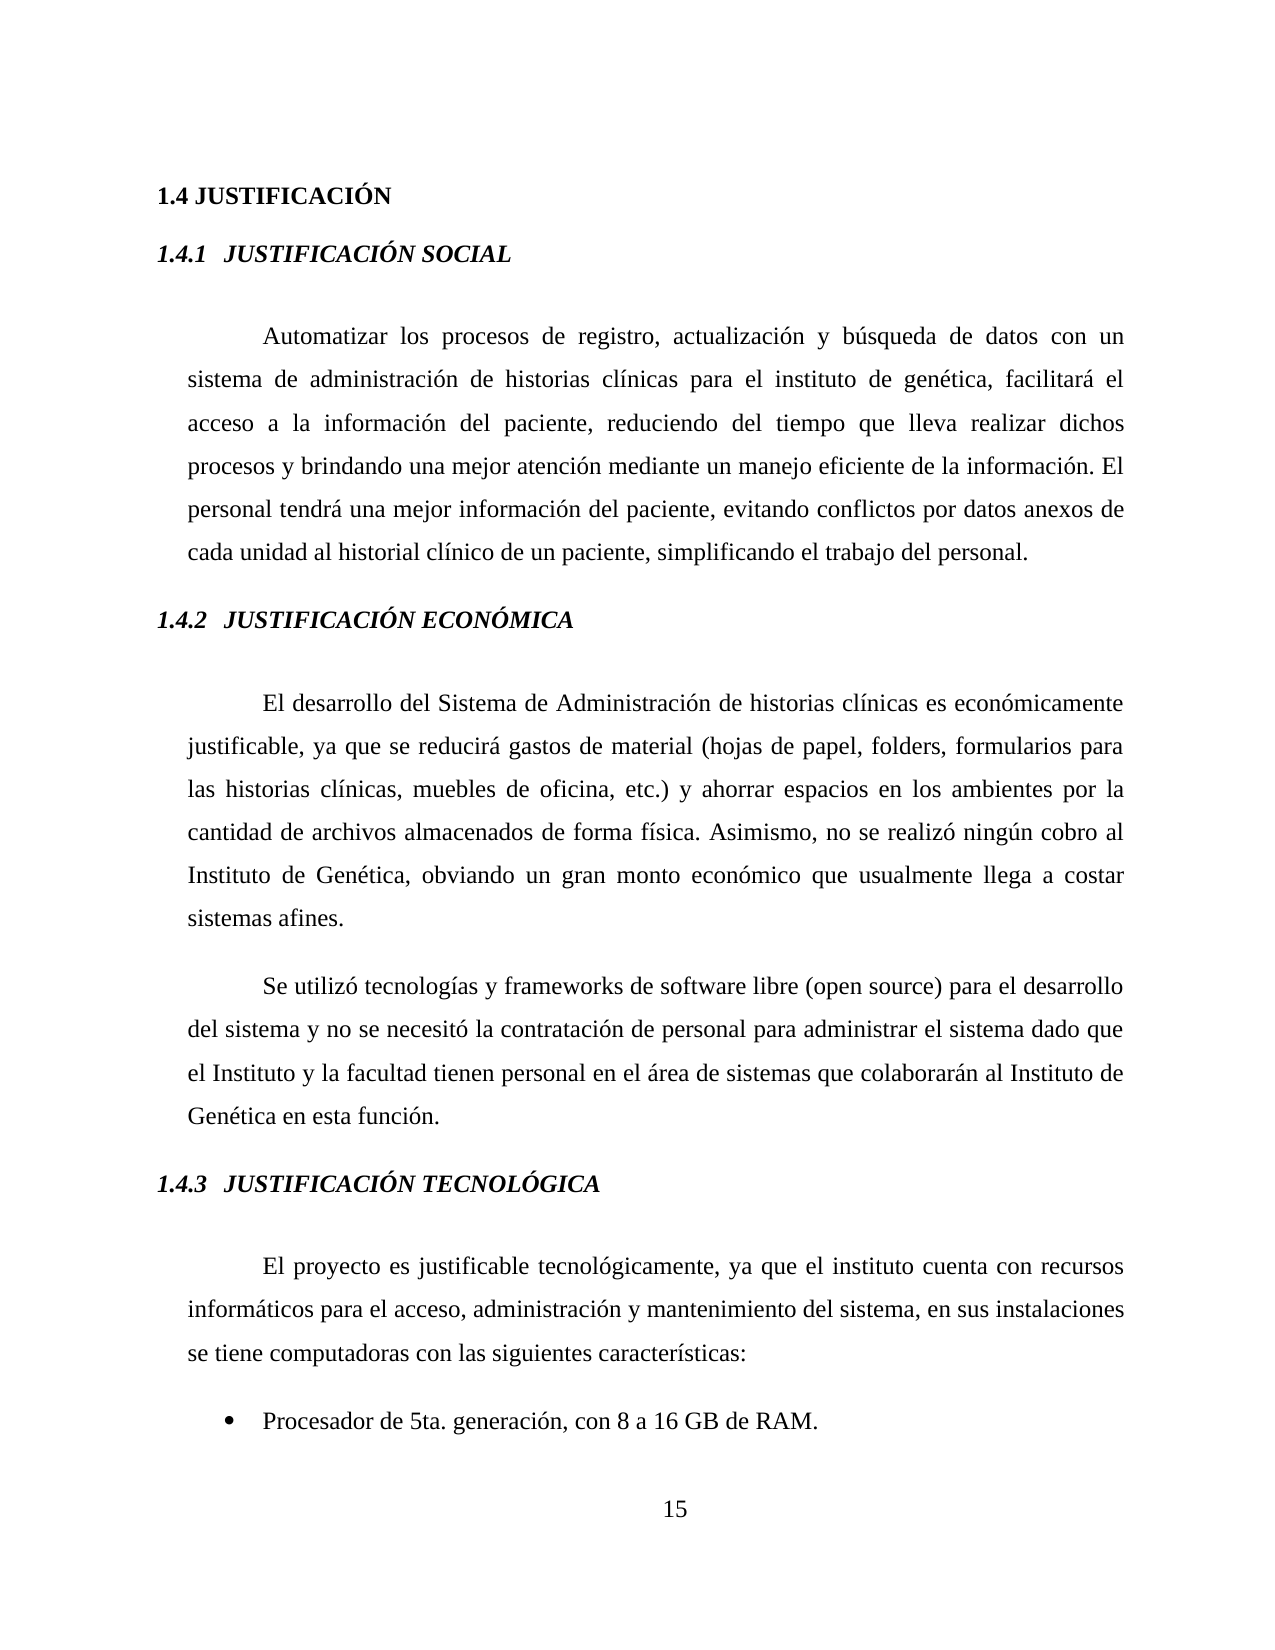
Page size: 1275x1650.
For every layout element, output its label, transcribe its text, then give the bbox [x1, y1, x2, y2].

subtitle JUSTIFICACIÓN [157, 181, 1125, 210]
text El desarrollo del Sistema de Administración de historias clínicas es económicamente justificable, ya que se reducirá gastos de material (hojas de papel, folders, formularios para las historias clínicas, muebles de oficina, etc.) y ahorrar espacios en los ambientes por la cantidad de archivos almacenados de forma física. Asimismo, no se realizó ningún cobro al Instituto de Genética, obviando un gran monto económico que usualmente llega a costar sistemas afines. [187, 688, 1125, 932]
text Se utilizó tecnologías y frameworks de software libre (open source) para el desarrollo del sistema y no se necesitó la contratación de personal para administrar el sistema dado que el Instituto y la facultad tienen personal en el área de sistemas que colaborarán al Instituto de Genética en esta función. [187, 971, 1125, 1129]
subtitle JUSTIFICACIÓN TECNOLÓGICA [157, 1169, 1125, 1198]
subtitle JUSTIFICACIÓN SOCIAL [157, 239, 1125, 268]
list Procesador de 5ta. generación, con 8 a 16 GB de RAM. [225, 1406, 1125, 1434]
text El proyecto es justificable tecnológicamente, ya que el instituto cuenta con recursos informáticos para el acceso, administración y mantenimiento del sistema, en sus instalaciones se tiene computadoras con las siguientes características: [187, 1251, 1125, 1366]
subtitle JUSTIFICACIÓN ECONÓMICA [157, 605, 1125, 634]
text Automatizar los procesos de registro, actualización y búsqueda de datos con un sistema de administración de historias clínicas para el instituto de genética, facilitará el acceso a la información del paciente, reduciendo del tiempo que lleva realizar dichos procesos y brindando una mejor atención mediante un manejo eficiente de la información. El personal tendrá una mejor información del paciente, evitando conflictos por datos anexos de cada unidad al historial clínico de un paciente, simplificando el trabajo del personal. [187, 321, 1125, 566]
